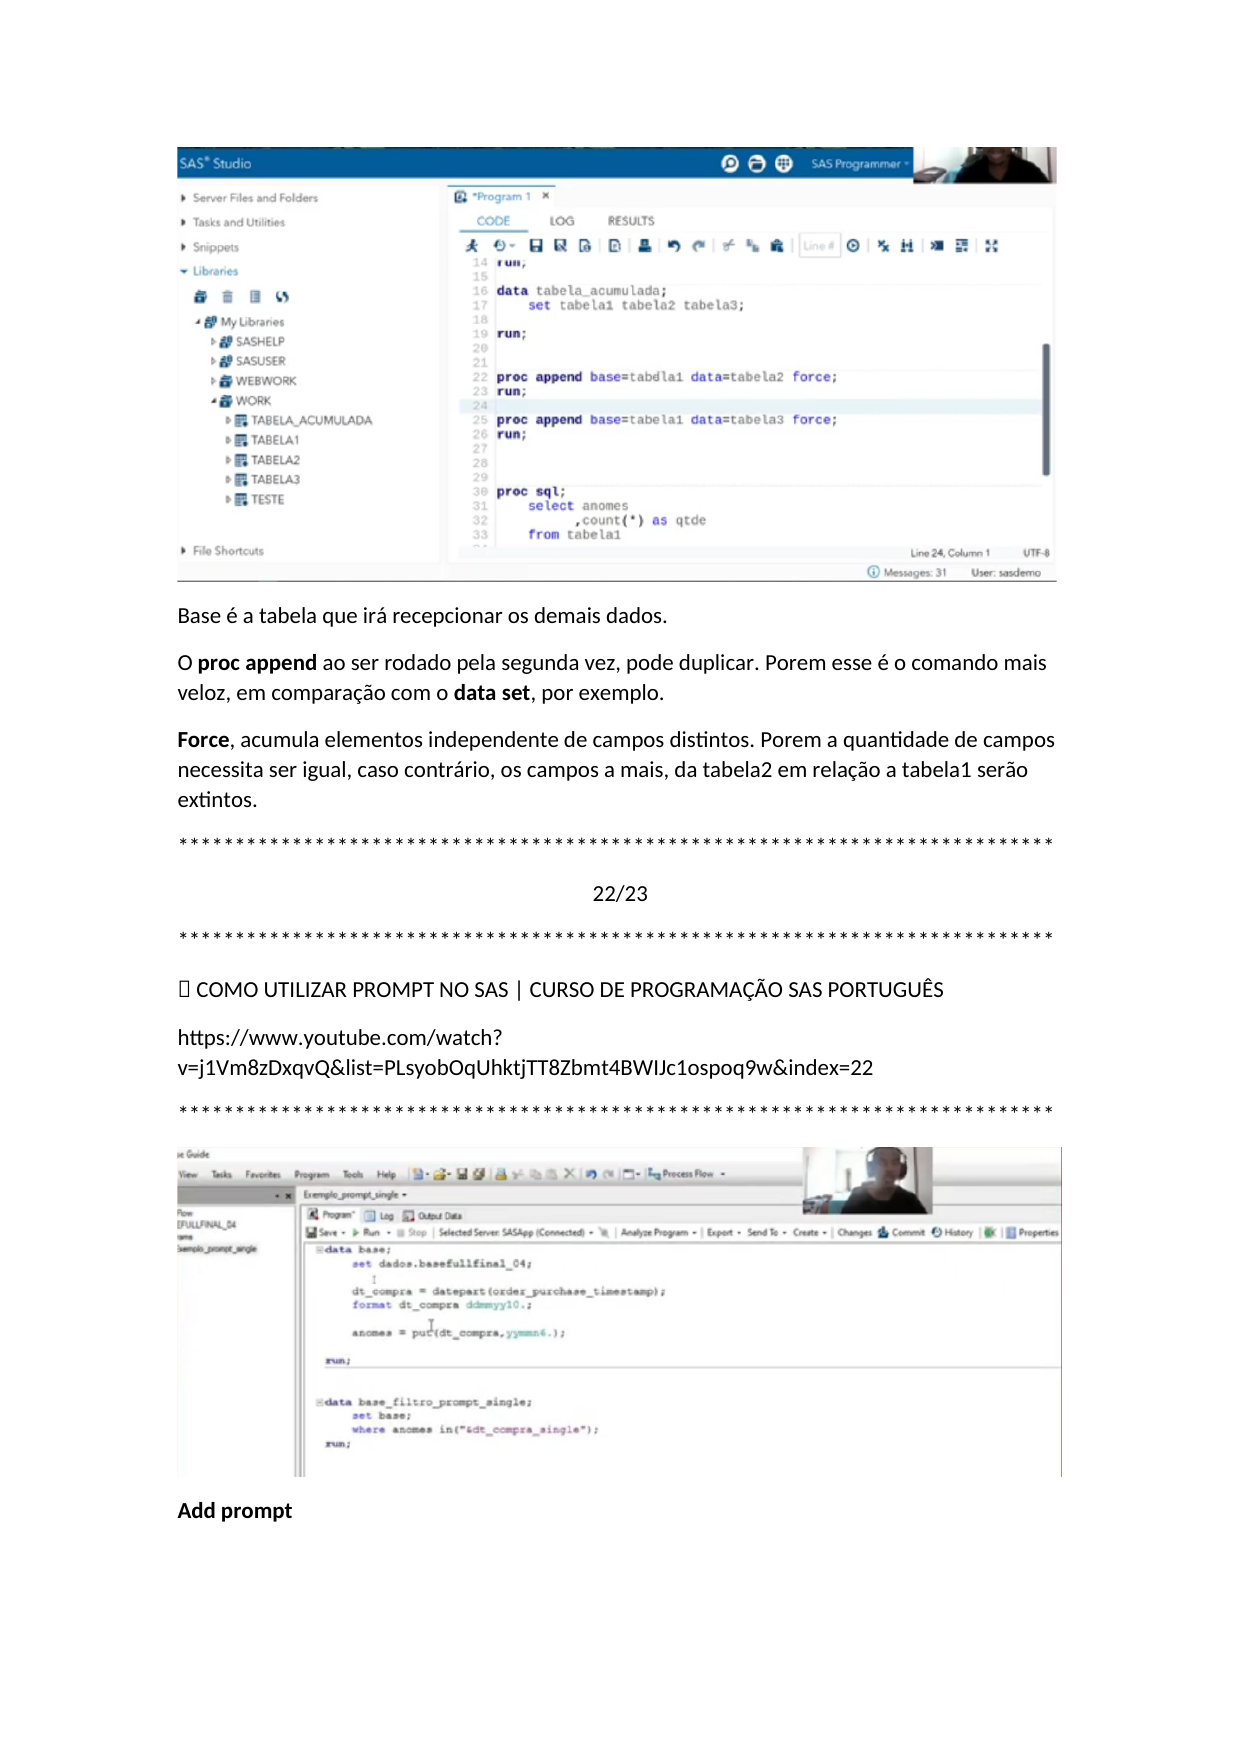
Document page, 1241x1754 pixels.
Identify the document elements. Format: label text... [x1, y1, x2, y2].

picture [177, 147, 1057, 582]
text https://www.youtube.com/watch?v=j1Vm8zDxqvQ&list=PLsyobOqUhktjTT8Zbmt4BWIJc1ospoq9w&index=22 [177, 1023, 1063, 1081]
text ***************************************************************************** [177, 926, 1063, 954]
picture [177, 1147, 1062, 1477]
text 22/23 [177, 879, 1063, 907]
text 🚀 COMO UTILIZAR PROMPT NO SAS | CURSO DE PROGRAMAÇÃO SAS PORTUGUÊS [177, 973, 1063, 1004]
text O proc append ao ser rodado pela segunda vez, pode duplicar. Porem esse é o comando mais veloz, em comparação com o data set, por exemplo. [177, 648, 1063, 706]
text Force, acumula elementos independente de campos distintos. Porem a quantidade de campos necessita ser igual, caso contrário, os campos a mais, da tabela2 em relação a tabela1 serão extintos. [177, 725, 1063, 813]
text ***************************************************************************** [177, 832, 1063, 860]
text Add prompt [177, 1496, 1063, 1524]
text ***************************************************************************** [177, 1100, 1063, 1128]
text Base é a tabela que irá recepcionar os demais dados. [177, 601, 1063, 629]
